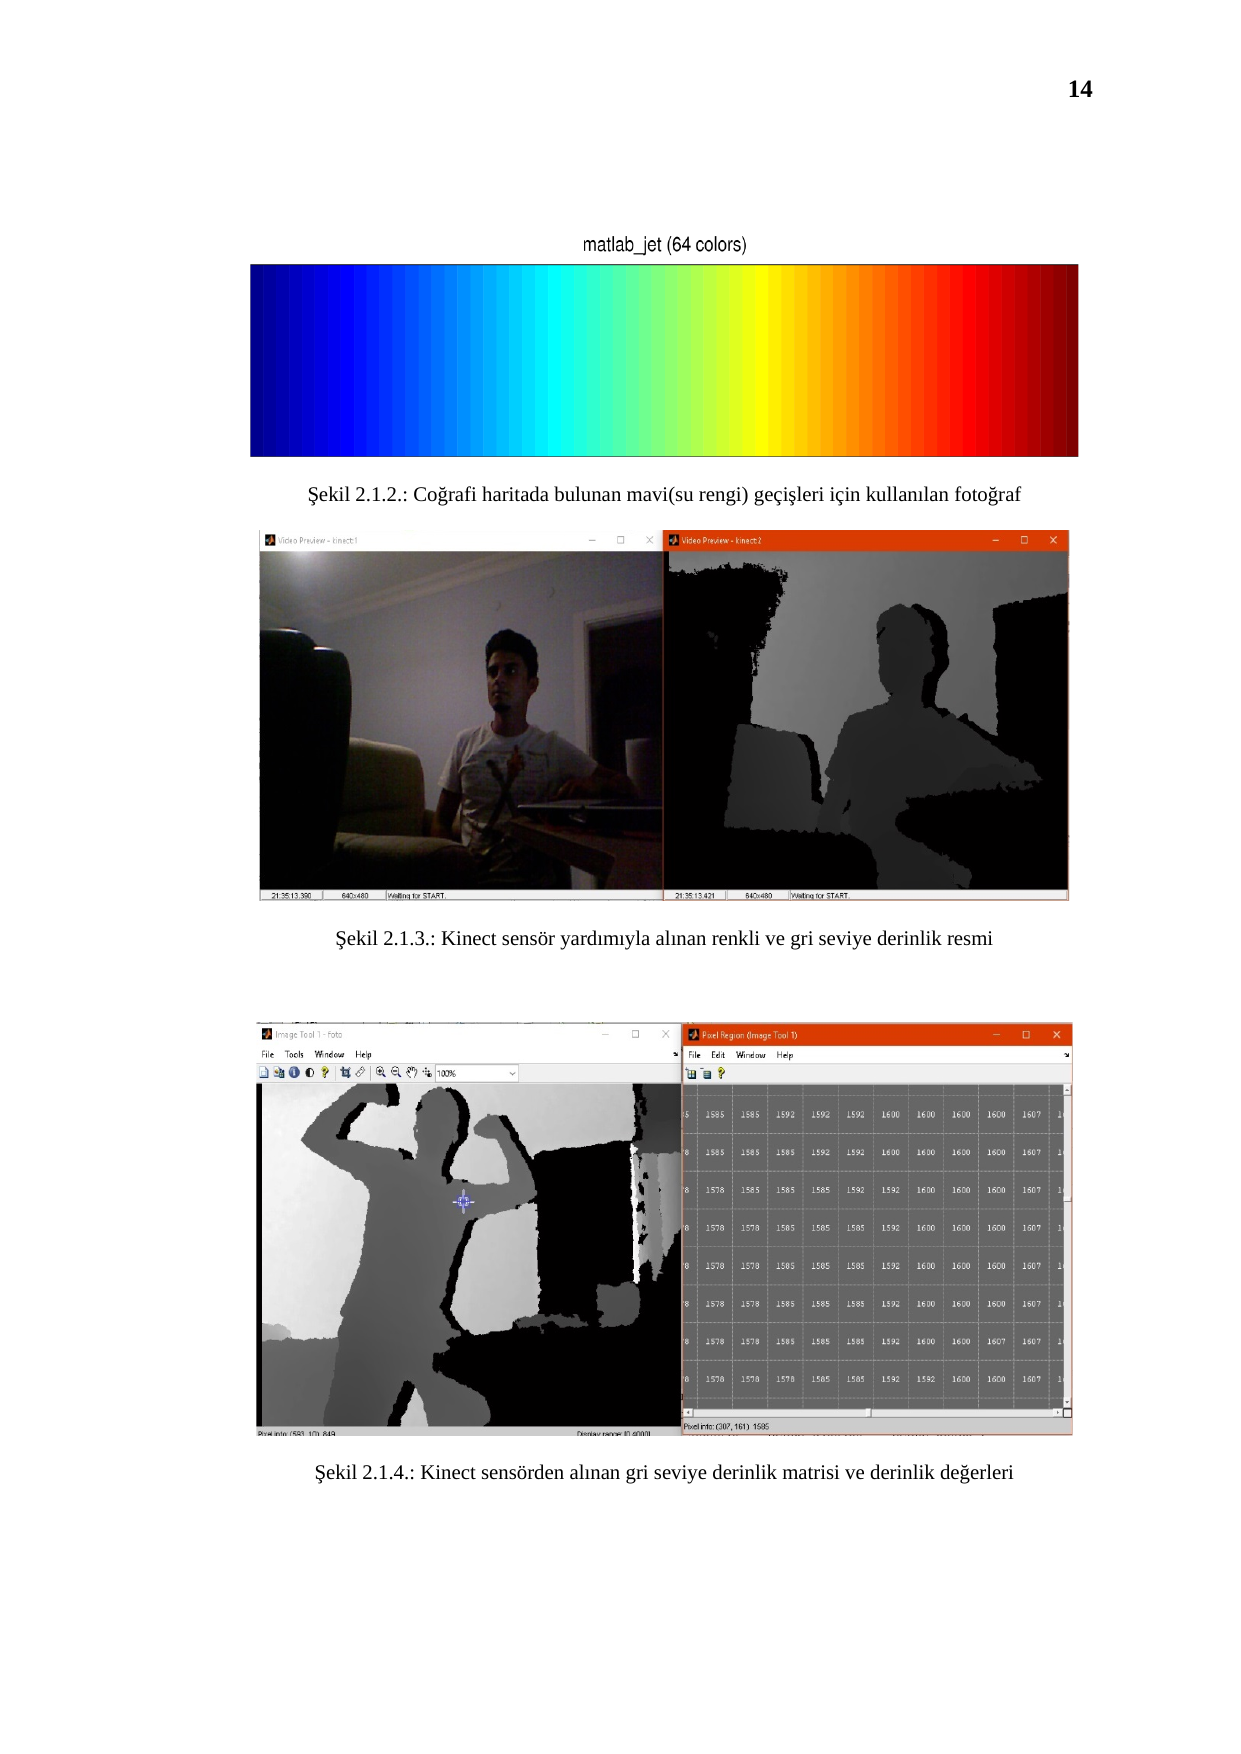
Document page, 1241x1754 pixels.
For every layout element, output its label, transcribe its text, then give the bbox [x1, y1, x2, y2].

picture [250, 236, 1079, 457]
text Şekil 2.1.2.: Coğrafi haritada bulunan mavi(su rengi) geçişleri için kullanılan fotoğraf [236, 482, 1092, 506]
text Şekil 2.1.4.: Kinect sensörden alınan gri seviye derinlik matrisi ve derinlik değerleri [236, 1460, 1092, 1484]
text Şekil 2.1.3.: Kinect sensör yardımıyla alınan renkli ve gri seviye derinlik resmi [236, 926, 1092, 950]
picture [259, 530, 1070, 901]
picture [256, 1022, 1073, 1436]
